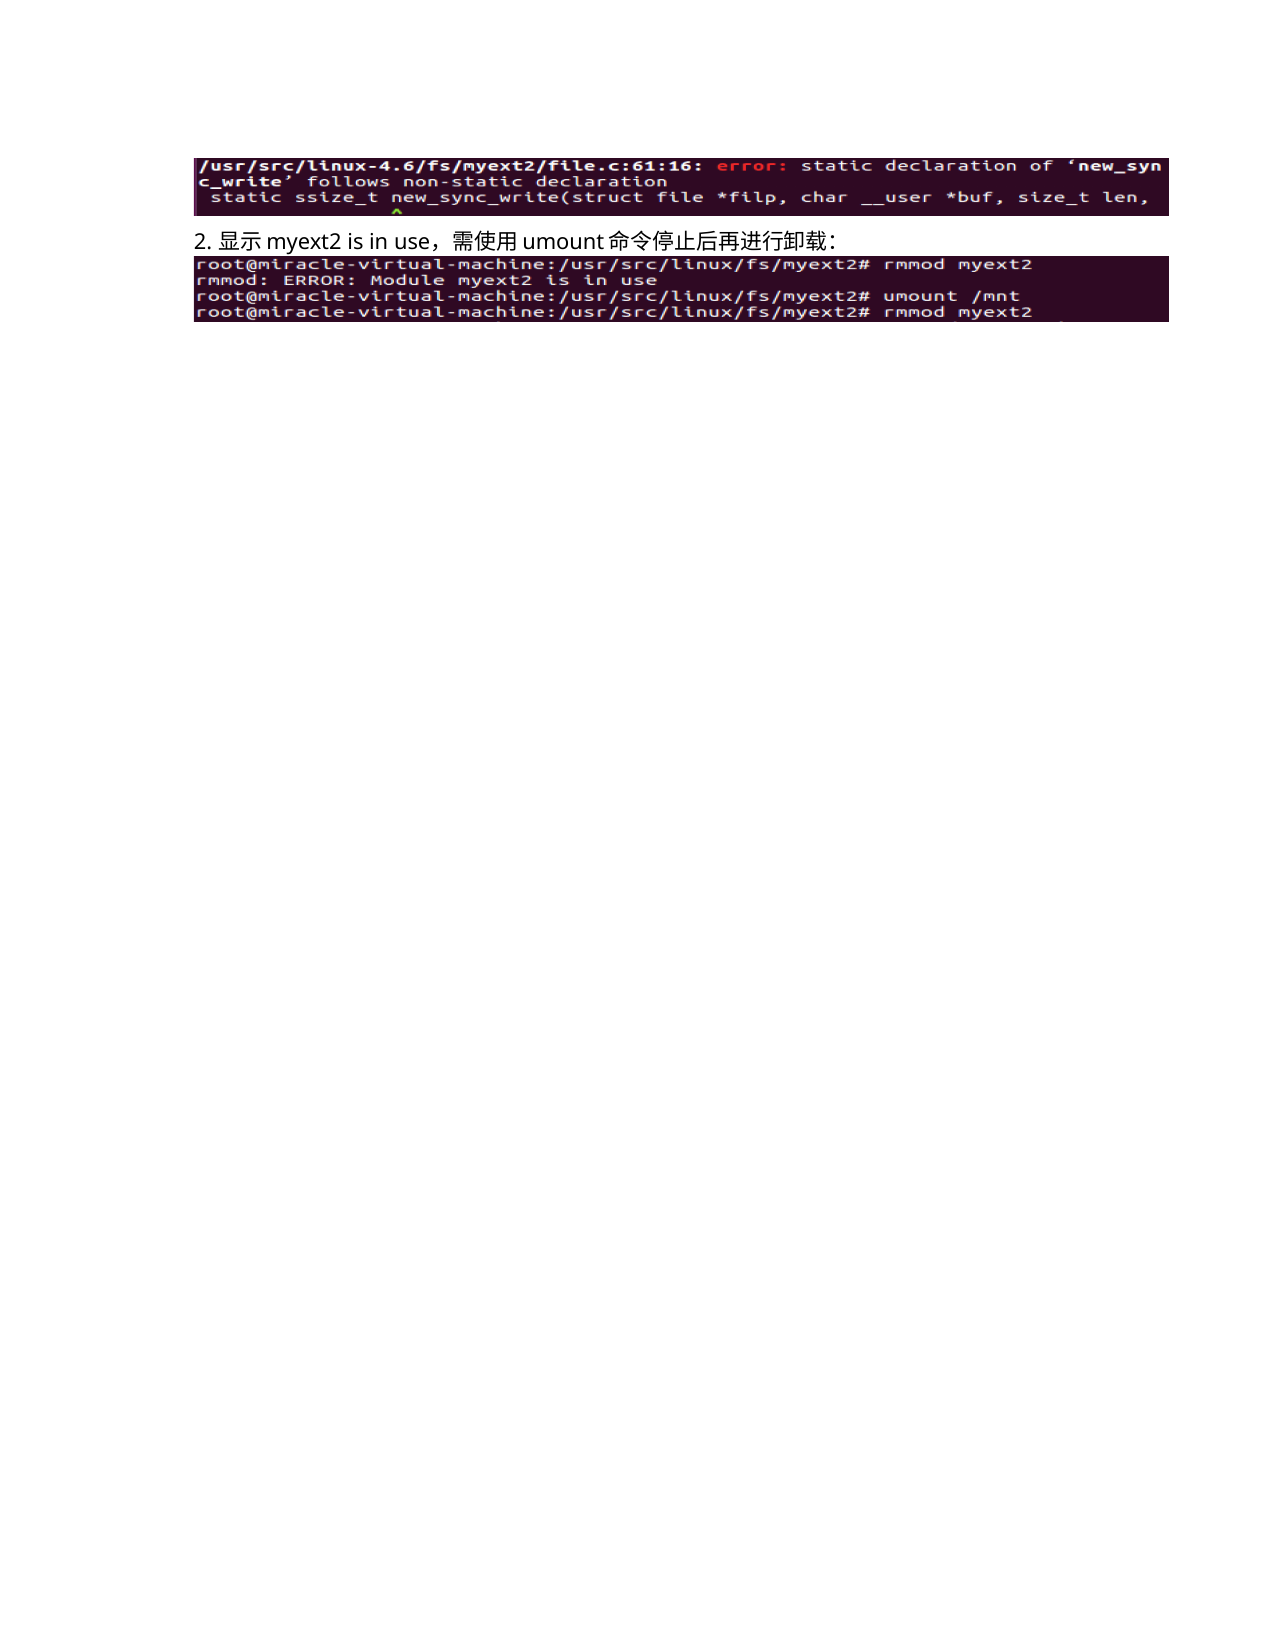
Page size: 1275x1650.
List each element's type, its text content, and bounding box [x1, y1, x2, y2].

picture [193, 256, 1169, 322]
text 2. 显示myext2 is in use，需使用umount命令停止后再进行卸载： [150, 224, 1125, 256]
picture [193, 158, 1169, 216]
